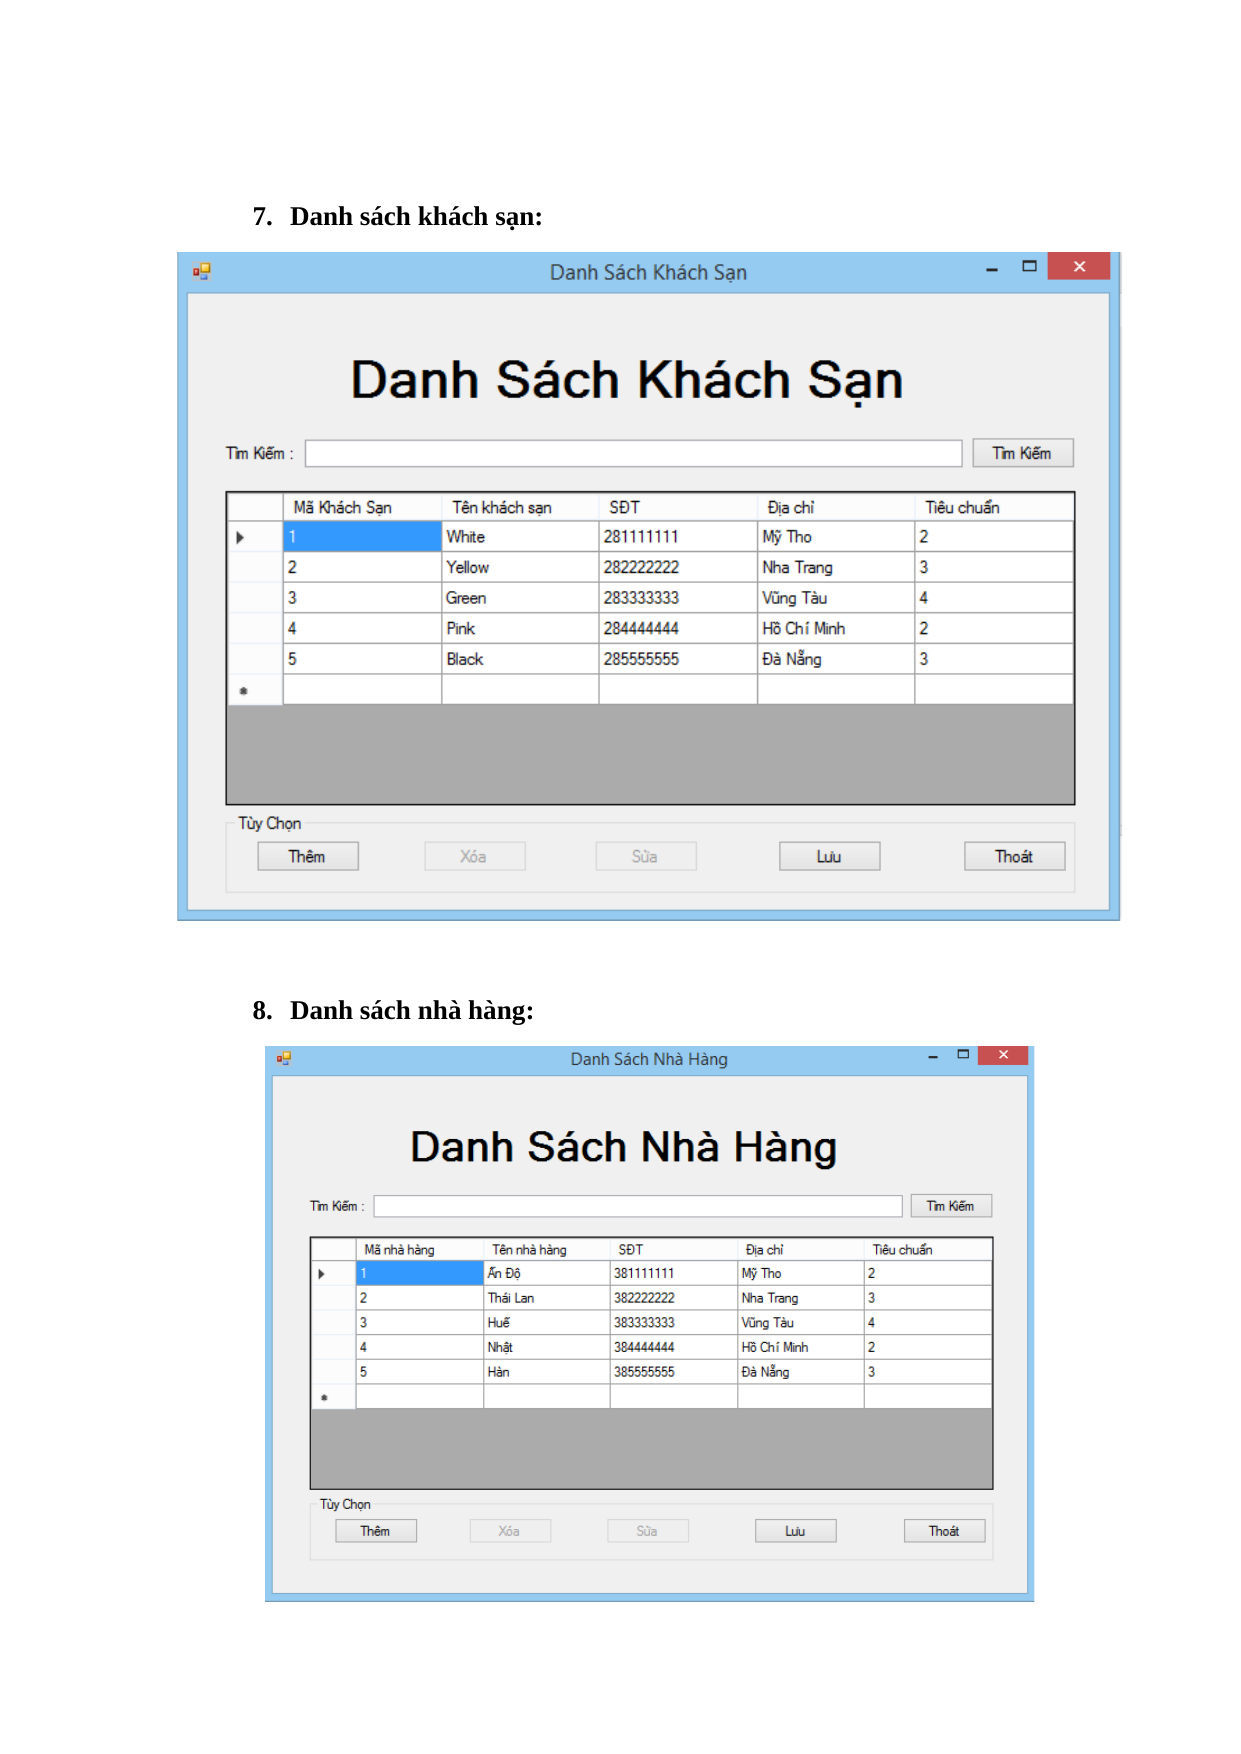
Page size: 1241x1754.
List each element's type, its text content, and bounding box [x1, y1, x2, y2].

list Danh sách nhà hàng: [252, 994, 1122, 1025]
list Danh sách khách sạn: [252, 200, 1122, 231]
picture [265, 1046, 1035, 1602]
picture [177, 252, 1123, 921]
